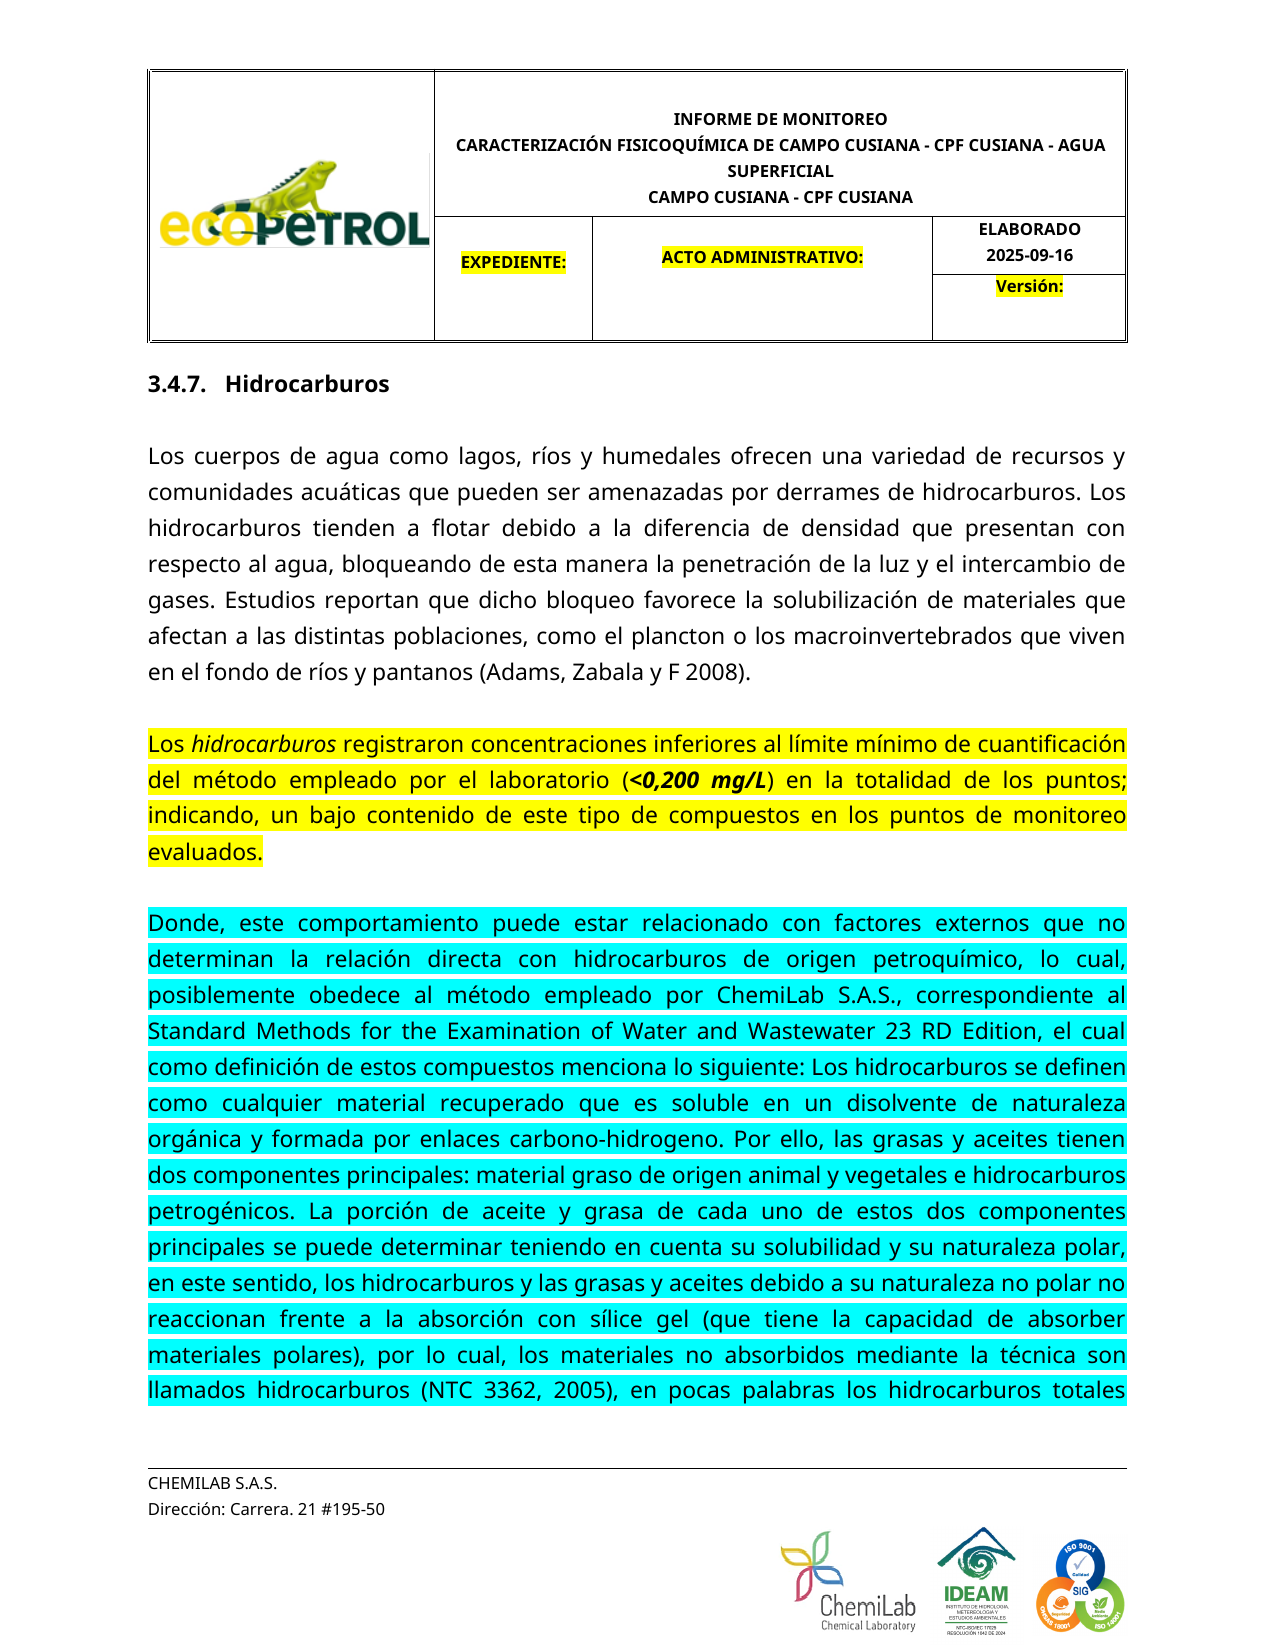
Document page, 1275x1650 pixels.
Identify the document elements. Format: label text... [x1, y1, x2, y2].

picture [1032, 1534, 1128, 1636]
text Los cuerpos de agua como lagos, ríos y humedales ofrecen una variedad de recursos y comunidades acuáticas que pueden ser amenazadas por derrames de hidrocarburos. Los hidrocarburos tienden a flotar debido a la diferencia de densidad que presentan con respecto al agua, bloqueando de esta manera la penetración de la luz y el intercambio de gases. Estudios reportan que dicho bloqueo favorece la solubilización de materiales que afectan a las distintas poblaciones, como el plancton o los macroinvertebrados que viven en el fondo de ríos y pantanos . [148, 440, 1127, 687]
subtitle Hidrocarburos [148, 368, 1127, 399]
picture [775, 1523, 1024, 1647]
picture [159, 153, 432, 250]
text Los hidrocarburos registraron concentraciones inferiores al límite mínimo de cuantificación del método empleado por el laboratorio (<0,200 mg/L) en la totalidad de los puntos; indicando, un bajo contenido de este tipo de compuestos en los puntos de monitoreo evaluados. [148, 831, 1127, 867]
